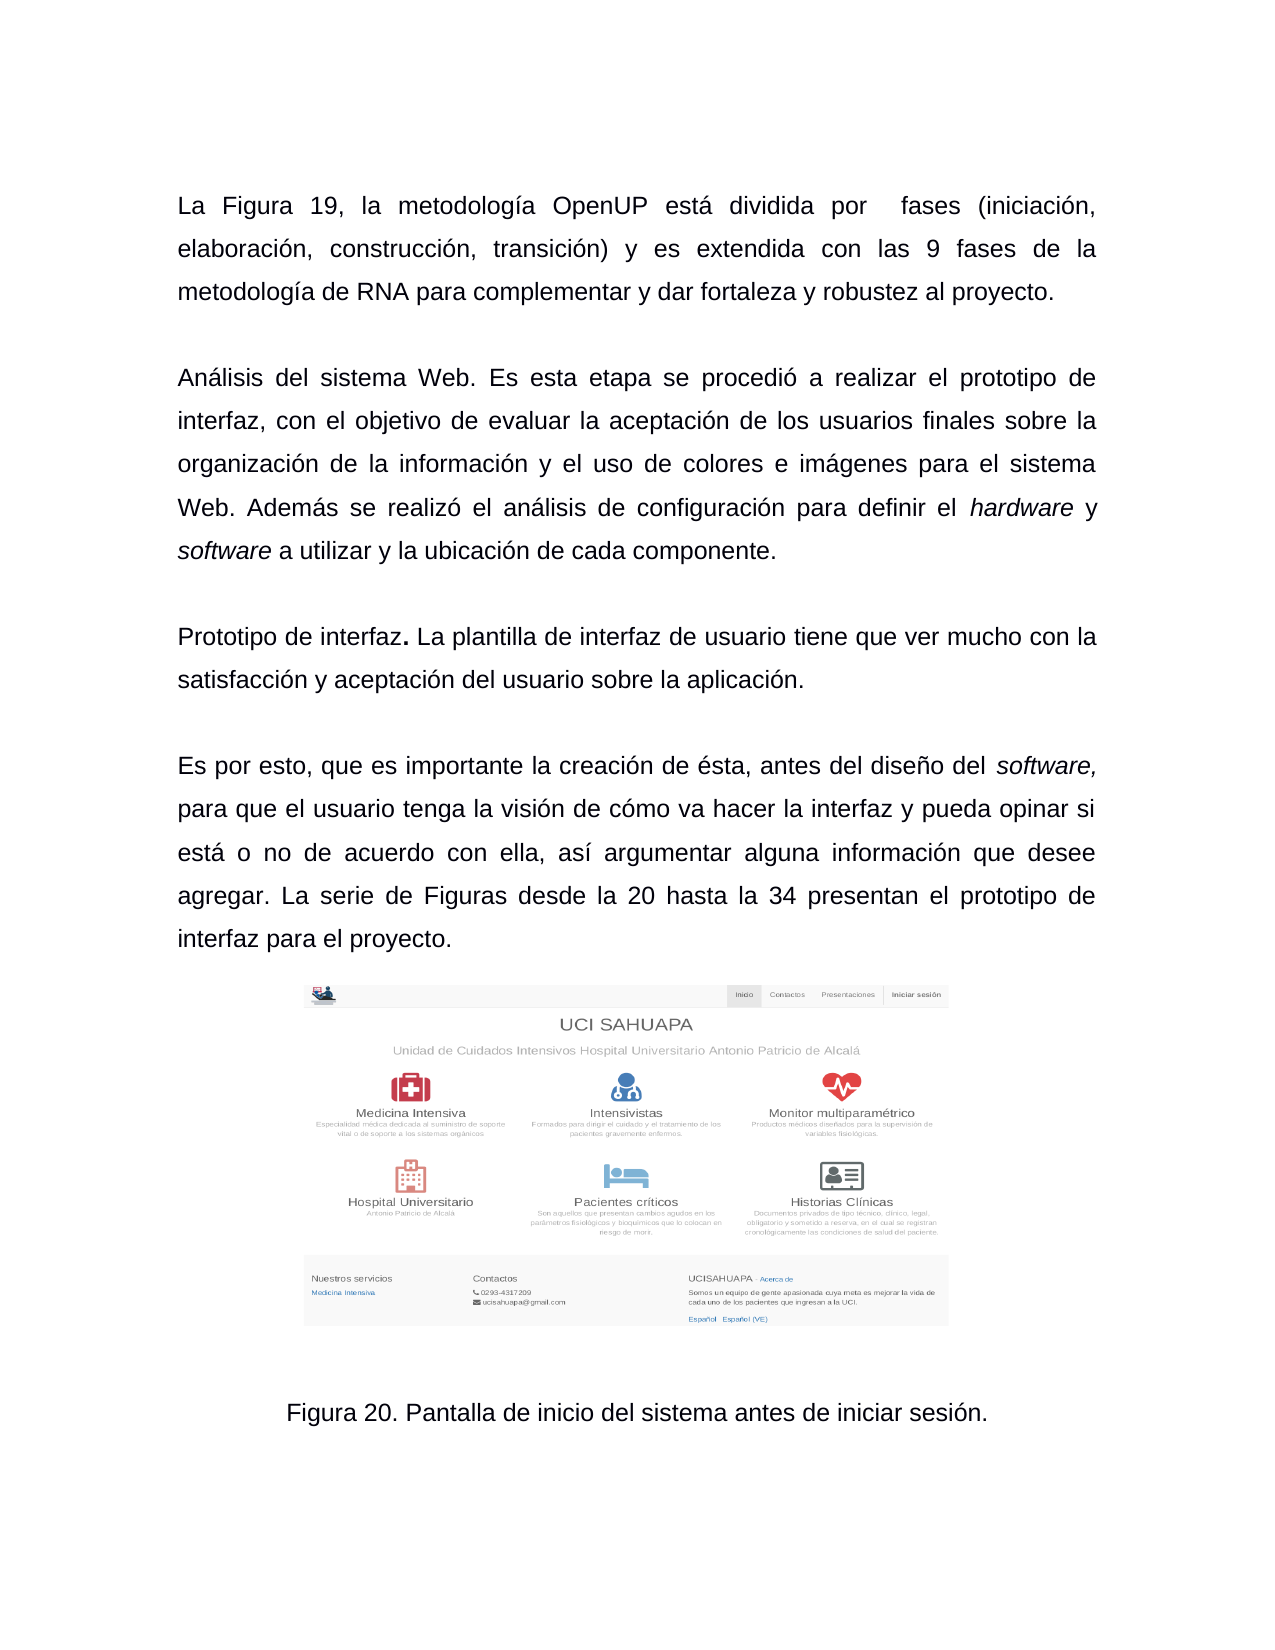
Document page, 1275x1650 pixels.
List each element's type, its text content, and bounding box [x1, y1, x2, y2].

text Prototipo de interfaz. La plantilla de interfaz de usuario tiene que ver mucho con la satisfacción y aceptación del usuario sobre la aplicación. [177, 622, 1098, 694]
text Análisis del sistema Web. Es esta etapa se procedió a realizar el prototipo de interfaz, con el objetivo de evaluar la aceptación de los usuarios finales sobre la organización de la información y el uso de colores e imágenes para el sistema Web. Además se realizó el análisis de configuración para definir el hardware y software a utilizar y la ubicación de cada componente. [177, 363, 1098, 564]
text Es por esto, que es importante la creación de ésta, antes del diseño del software, para que el usuario tenga la visión de cómo va hacer la interfaz y pueda opinar si está o no de acuerdo con ella, así argumentar alguna información que desee agregar. La serie de Figuras desde la 20 hasta la 34 presentan el prototipo de interfaz para el proyecto. [177, 751, 1098, 953]
text La Figura 19, la metodología OpenUP está dividida por fases (iniciación, elaboración, construcción, transición) y es extendida con las 9 fases de la metodología de RNA para complementar y dar fortaleza y robustez al proyecto. [177, 191, 1098, 306]
text Figura 20. Pantalla de inicio del sistema antes de iniciar sesión. [177, 1398, 1098, 1427]
picture [303, 985, 949, 1326]
